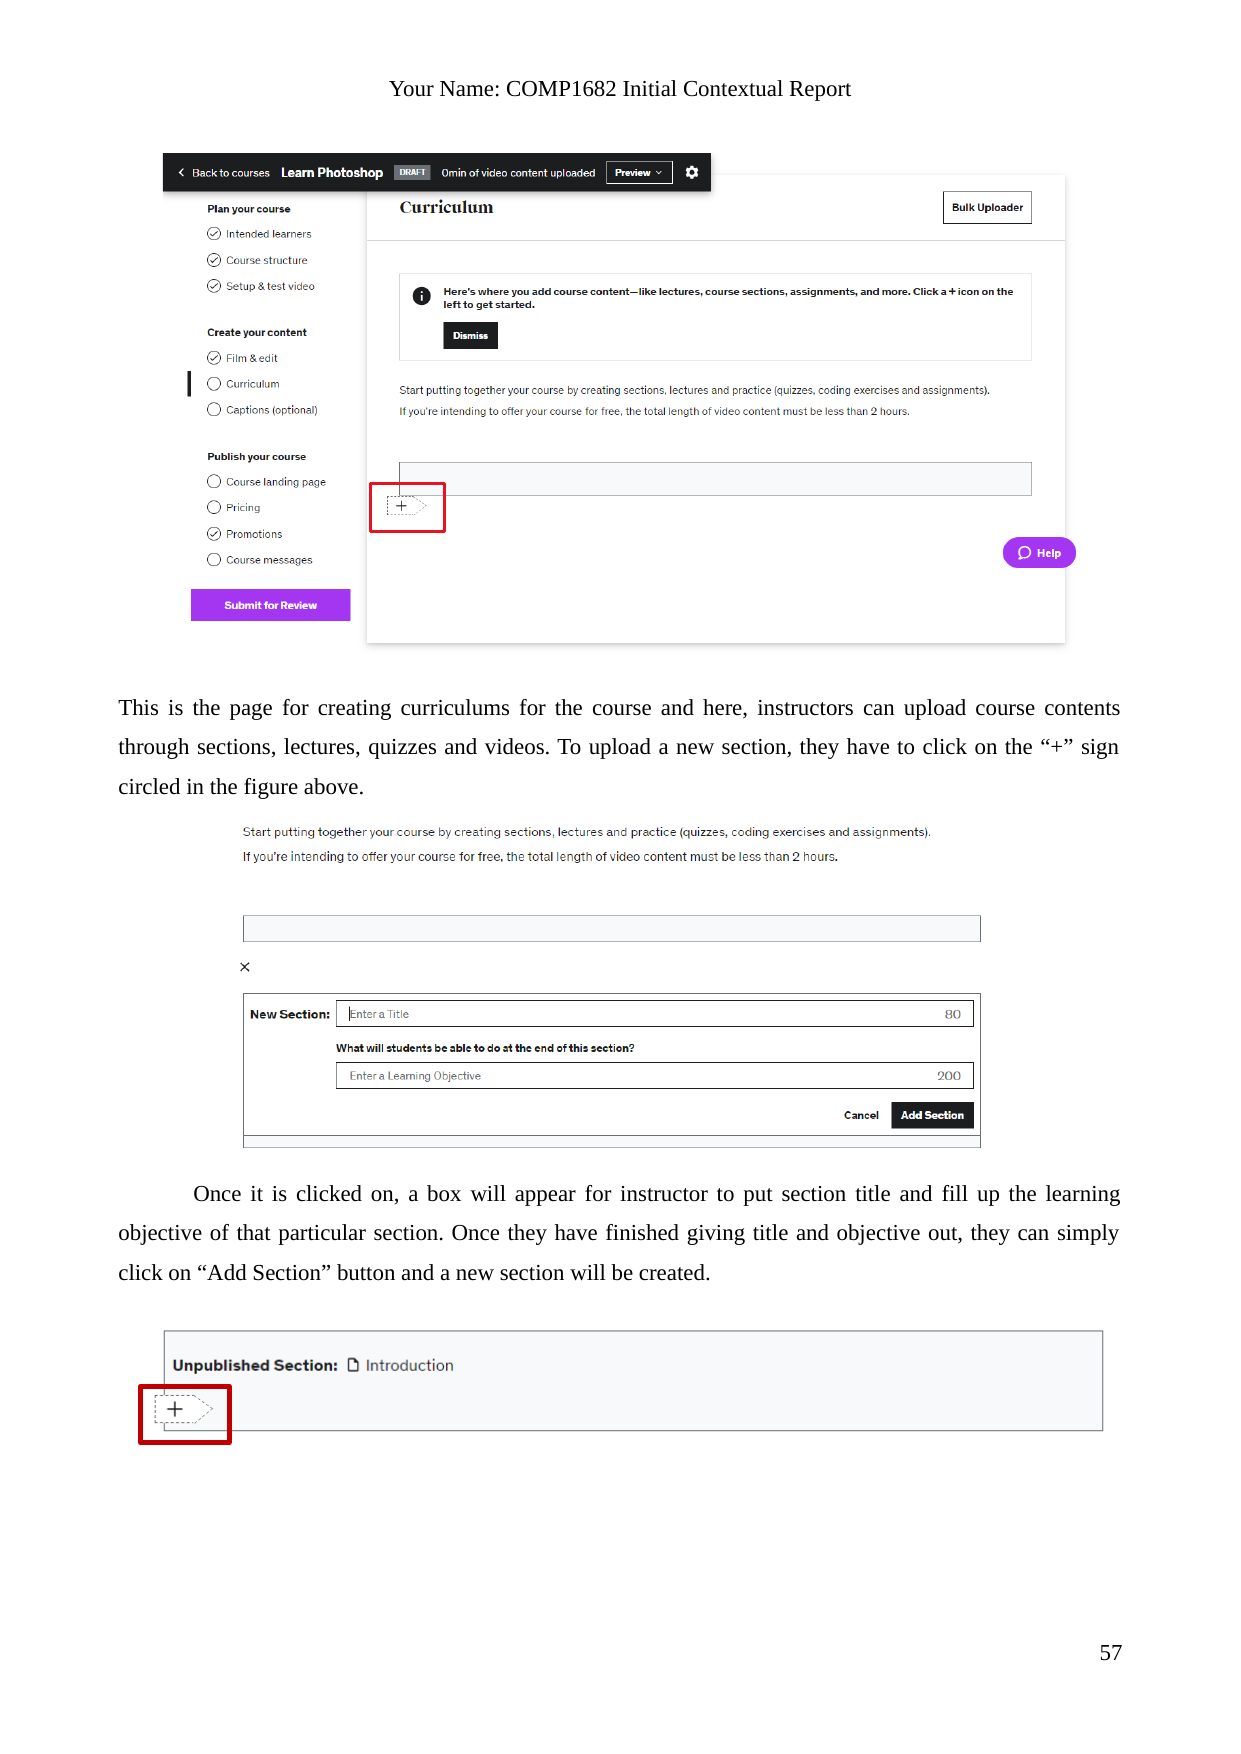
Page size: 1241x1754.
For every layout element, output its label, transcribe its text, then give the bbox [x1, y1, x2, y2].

text This is the page for creating curriculums for the course and here, instructors can upload course contents through sections, lectures, quizzes and videos. To upload a new section, they have to click on the “+” sign circled in the figure above. [118, 694, 1122, 799]
text Once it is clicked on, a box will appear for instructor to put section title and fill up the learning objective of that particular section. Once they have finished giving title and objective out, they can simply click on “Add Section” button and a new section will be created. [118, 1180, 1122, 1285]
picture [162, 153, 1078, 681]
picture [223, 812, 1017, 1167]
picture [118, 1298, 1139, 1504]
